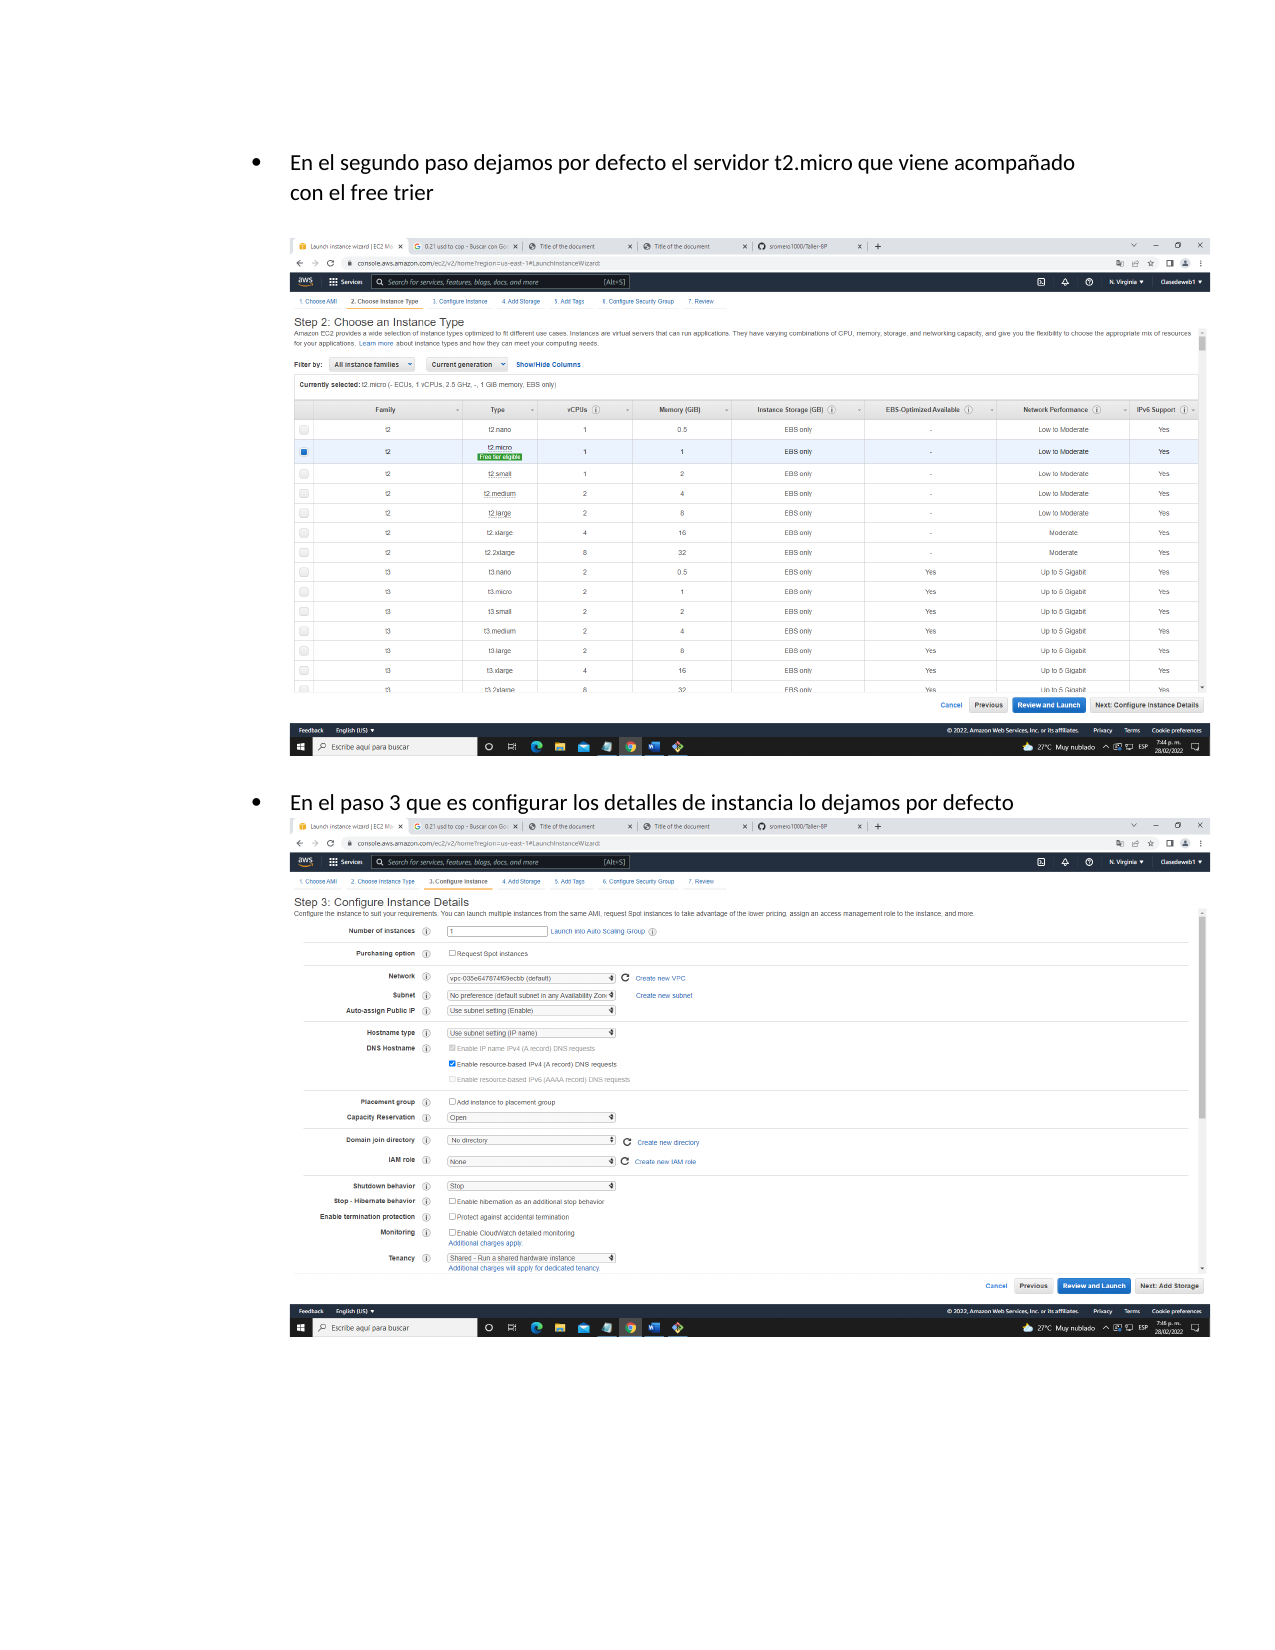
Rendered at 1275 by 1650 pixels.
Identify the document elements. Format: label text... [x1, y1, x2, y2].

picture [289, 818, 1211, 1337]
list En el segundo paso dejamos por defecto el servidor t2.micro que viene acompañado con el free trier [252, 148, 1098, 206]
picture [289, 238, 1211, 756]
list En el paso 3 que es configurar los detalles de instancia lo dejamos por defecto [252, 788, 1098, 816]
